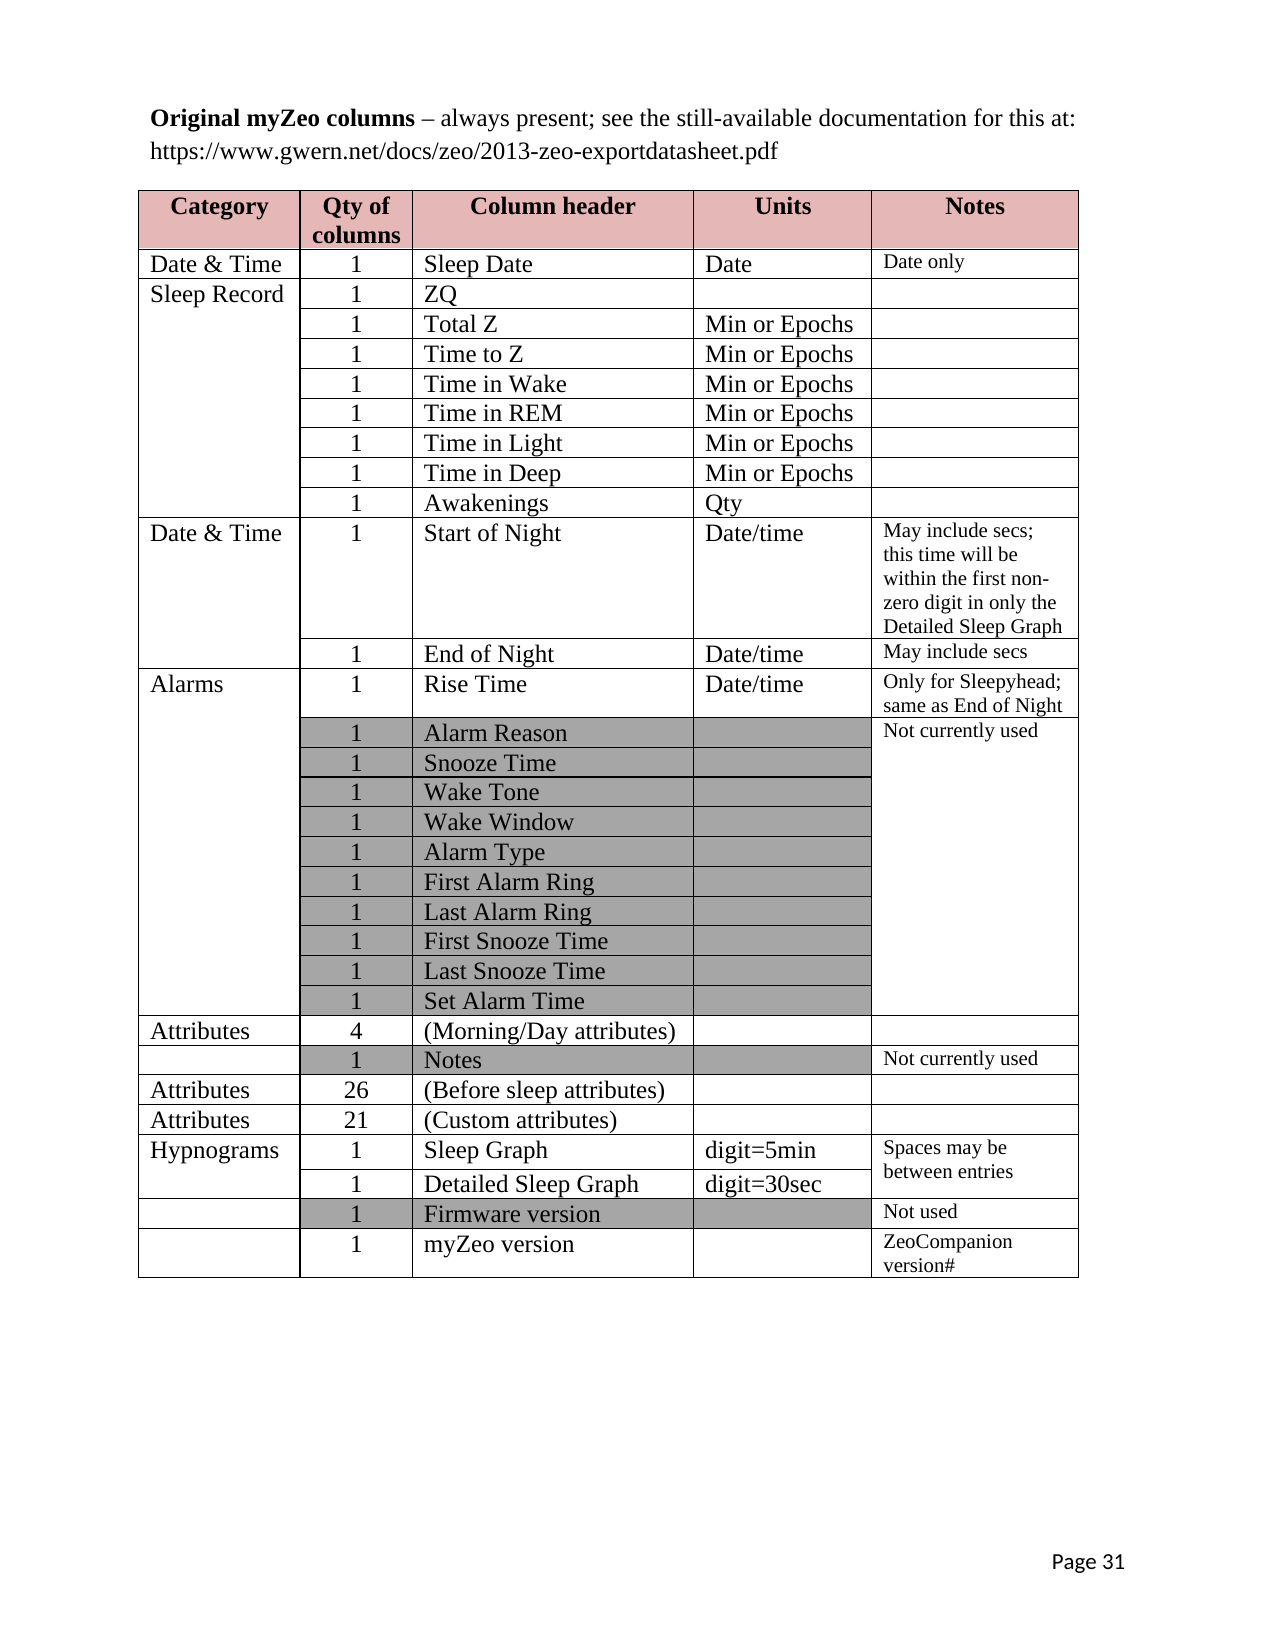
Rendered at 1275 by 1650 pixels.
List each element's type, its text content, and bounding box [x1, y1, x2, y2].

table_cell Sleep Graph [413, 1135, 693, 1168]
table_header Column header [413, 191, 693, 248]
table_cell Min or Epochs [694, 339, 871, 368]
table_cell digit=30sec [694, 1170, 871, 1198]
table_cell 26 [301, 1075, 412, 1104]
table_cell 1 [301, 428, 412, 457]
table_cell 1 [301, 1199, 412, 1228]
table_cell Snooze Time [413, 748, 693, 776]
table_cell 1 [301, 309, 412, 338]
table_cell 1 [301, 778, 412, 806]
table_cell 1 [301, 1046, 412, 1074]
table_cell 1 [301, 369, 412, 397]
table_cell [694, 1075, 871, 1104]
table_cell [694, 807, 871, 836]
table_cell Attributes [139, 1075, 299, 1104]
table_cell [872, 339, 1078, 368]
table_cell [694, 748, 871, 776]
table_cell [694, 279, 871, 308]
table_cell [872, 458, 1078, 487]
table_cell [872, 1075, 1078, 1104]
table_cell First Alarm Ring [413, 867, 693, 896]
table_cell Time to Z [413, 339, 693, 368]
table_cell [694, 867, 871, 896]
table_cell 1 [301, 518, 412, 638]
table_cell Sleep Record [139, 279, 299, 517]
table_cell Only for Sleepyhead; same as End of Night [872, 669, 1078, 717]
table_cell Min or Epochs [694, 428, 871, 457]
table_cell Set Alarm Time [413, 986, 693, 1015]
table_cell Rise Time [413, 669, 693, 717]
table_cell Date/time [694, 639, 871, 668]
table_cell Date/time [694, 518, 871, 638]
table_cell May include secs; this time will be within the first non-zero digit in only the Detailed Sleep Graph [872, 518, 1078, 638]
table_cell Total Z [413, 309, 693, 338]
table_cell Not currently used [872, 1046, 1078, 1074]
table_cell [694, 926, 871, 955]
table_cell [694, 837, 871, 866]
table_cell (Morning/Day attributes) [413, 1016, 693, 1044]
table_cell [694, 1199, 871, 1228]
table_cell First Snooze Time [413, 926, 693, 955]
table_cell Spaces may be between entries [872, 1135, 1078, 1198]
table_cell Date/time [694, 669, 871, 717]
table_cell [872, 1016, 1078, 1044]
table_cell Date & Time [139, 518, 299, 668]
table_cell Notes [413, 1046, 693, 1074]
text Original myZeo columns – always present; see the still-available documentation for this at: https://www.gwern.net/docs/zeo/2013-zeo-exportdatasheet.pdf [150, 103, 1162, 165]
table_cell 1 [301, 279, 412, 308]
table_cell Time in REM [413, 399, 693, 427]
table_cell 1 [301, 458, 412, 487]
table_cell digit=5min [694, 1135, 871, 1168]
table_cell 1 [301, 807, 412, 836]
table_cell Date only [872, 250, 1078, 278]
table_header Qty of columns [301, 191, 412, 248]
table_cell [872, 428, 1078, 457]
table_cell 1 [301, 339, 412, 368]
table_cell Min or Epochs [694, 309, 871, 338]
table_cell Alarm Type [413, 837, 693, 866]
table_header Units [694, 191, 871, 248]
table_cell [694, 986, 871, 1015]
table_cell Not currently used [872, 718, 1078, 1015]
table_cell Firmware version [413, 1199, 693, 1228]
table_cell [139, 1046, 299, 1074]
table_cell [872, 399, 1078, 427]
table_cell [694, 956, 871, 985]
table_cell Sleep Date [413, 250, 693, 278]
table_cell Wake Window [413, 807, 693, 836]
table_cell (Custom attributes) [413, 1105, 693, 1134]
table_cell 1 [301, 867, 412, 896]
table_cell [872, 369, 1078, 397]
table_cell 1 [301, 1170, 412, 1198]
table_cell Qty [694, 488, 871, 517]
table_cell 1 [301, 956, 412, 985]
table_cell 1 [301, 669, 412, 717]
table_cell [694, 1105, 871, 1134]
table_cell [694, 778, 871, 806]
table_cell Wake Tone [413, 778, 693, 806]
table_cell 1 [301, 488, 412, 517]
table_cell [872, 279, 1078, 308]
table_cell 1 [301, 1229, 412, 1277]
table_cell 4 [301, 1016, 412, 1044]
table_cell 1 [301, 399, 412, 427]
table_cell [694, 718, 871, 747]
table_cell myZeo version [413, 1229, 693, 1277]
table_cell [872, 309, 1078, 338]
table_cell End of Night [413, 639, 693, 668]
table_cell Min or Epochs [694, 399, 871, 427]
table_cell Last Snooze Time [413, 956, 693, 985]
table_cell Time in Deep [413, 458, 693, 487]
table_header Notes [872, 191, 1078, 248]
table_cell Alarm Reason [413, 718, 693, 747]
table_cell (Before sleep attributes) [413, 1075, 693, 1104]
table_cell Detailed Sleep Graph [413, 1170, 693, 1198]
table_cell [139, 1199, 299, 1228]
table_cell 1 [301, 718, 412, 747]
table_cell Min or Epochs [694, 458, 871, 487]
table_cell May include secs [872, 639, 1078, 668]
table_cell [694, 897, 871, 925]
table_cell [872, 488, 1078, 517]
table_cell 1 [301, 748, 412, 776]
table_cell 1 [301, 250, 412, 278]
table_cell 1 [301, 1135, 412, 1168]
table_cell Time in Light [413, 428, 693, 457]
table_cell 1 [301, 986, 412, 1015]
table_cell 1 [301, 639, 412, 668]
table_cell Start of Night [413, 518, 693, 638]
table_cell 1 [301, 897, 412, 925]
table_cell Time in Wake [413, 369, 693, 397]
table_cell Alarms [139, 669, 299, 1015]
table_cell [694, 1016, 871, 1044]
table_cell ZQ [413, 279, 693, 308]
table_cell [694, 1046, 871, 1074]
table_cell [694, 1229, 871, 1277]
table_cell Date & Time [139, 250, 299, 278]
table_cell Attributes [139, 1016, 299, 1044]
table_cell Date [694, 250, 871, 278]
table_cell Attributes [139, 1105, 299, 1134]
table_cell 21 [301, 1105, 412, 1134]
table_cell Min or Epochs [694, 369, 871, 397]
table_cell Awakenings [413, 488, 693, 517]
table_cell ZeoCompanion version# [872, 1229, 1078, 1277]
table_cell [139, 1229, 299, 1277]
table_cell Hypnograms [139, 1135, 299, 1198]
table_cell Last Alarm Ring [413, 897, 693, 925]
table_cell 1 [301, 837, 412, 866]
table_cell Not used [872, 1199, 1078, 1228]
table_cell [872, 1105, 1078, 1134]
table_header Category [139, 191, 299, 248]
table_cell 1 [301, 926, 412, 955]
